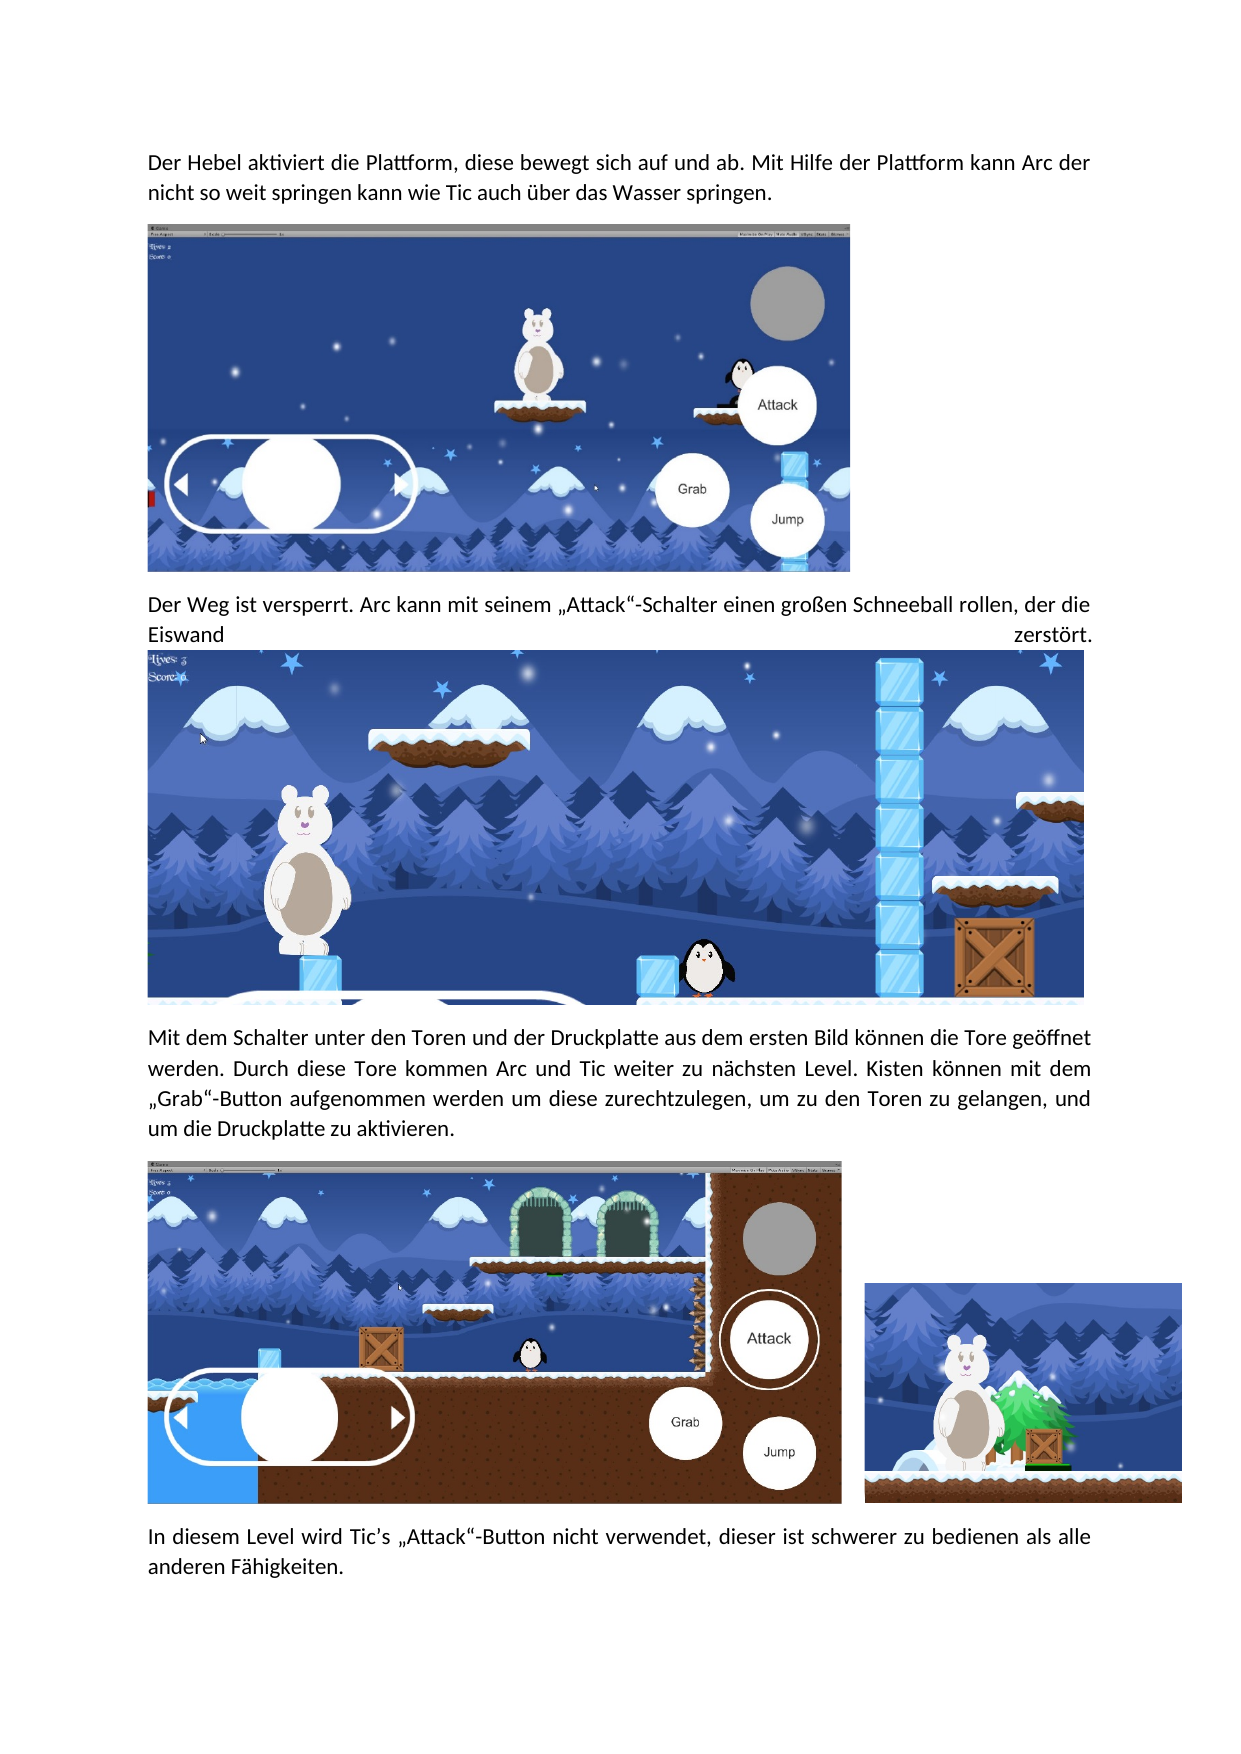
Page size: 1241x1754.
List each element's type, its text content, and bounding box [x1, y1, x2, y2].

picture [864, 1283, 1182, 1503]
picture [147, 1161, 842, 1504]
picture [147, 650, 1084, 1005]
picture [147, 224, 851, 572]
text In diesem Level wird Tic’s „Attack“-Button nicht verwendet, dieser ist schwerer zu bedienen als alle anderen Fähigkeiten. [148, 1522, 1093, 1580]
text Der Hebel aktiviert die Plattform, diese bewegt sich auf und ab. Mit Hilfe der Plattform kann Arc der nicht so weit springen kann wie Tic auch über das Wasser springen. [148, 148, 1093, 206]
text Mit dem Schalter unter den Toren und der Druckplatte aus dem ersten Bild können die Tore geöffnet werden. Durch diese Tore kommen Arc und Tic weiter zu nächsten Level. Kisten können mit dem „Grab“-Button aufgenommen werden um diese zurechtzulegen, um zu den Toren zu gelangen, und um die Druckplatte zu aktivieren. [148, 1023, 1093, 1142]
